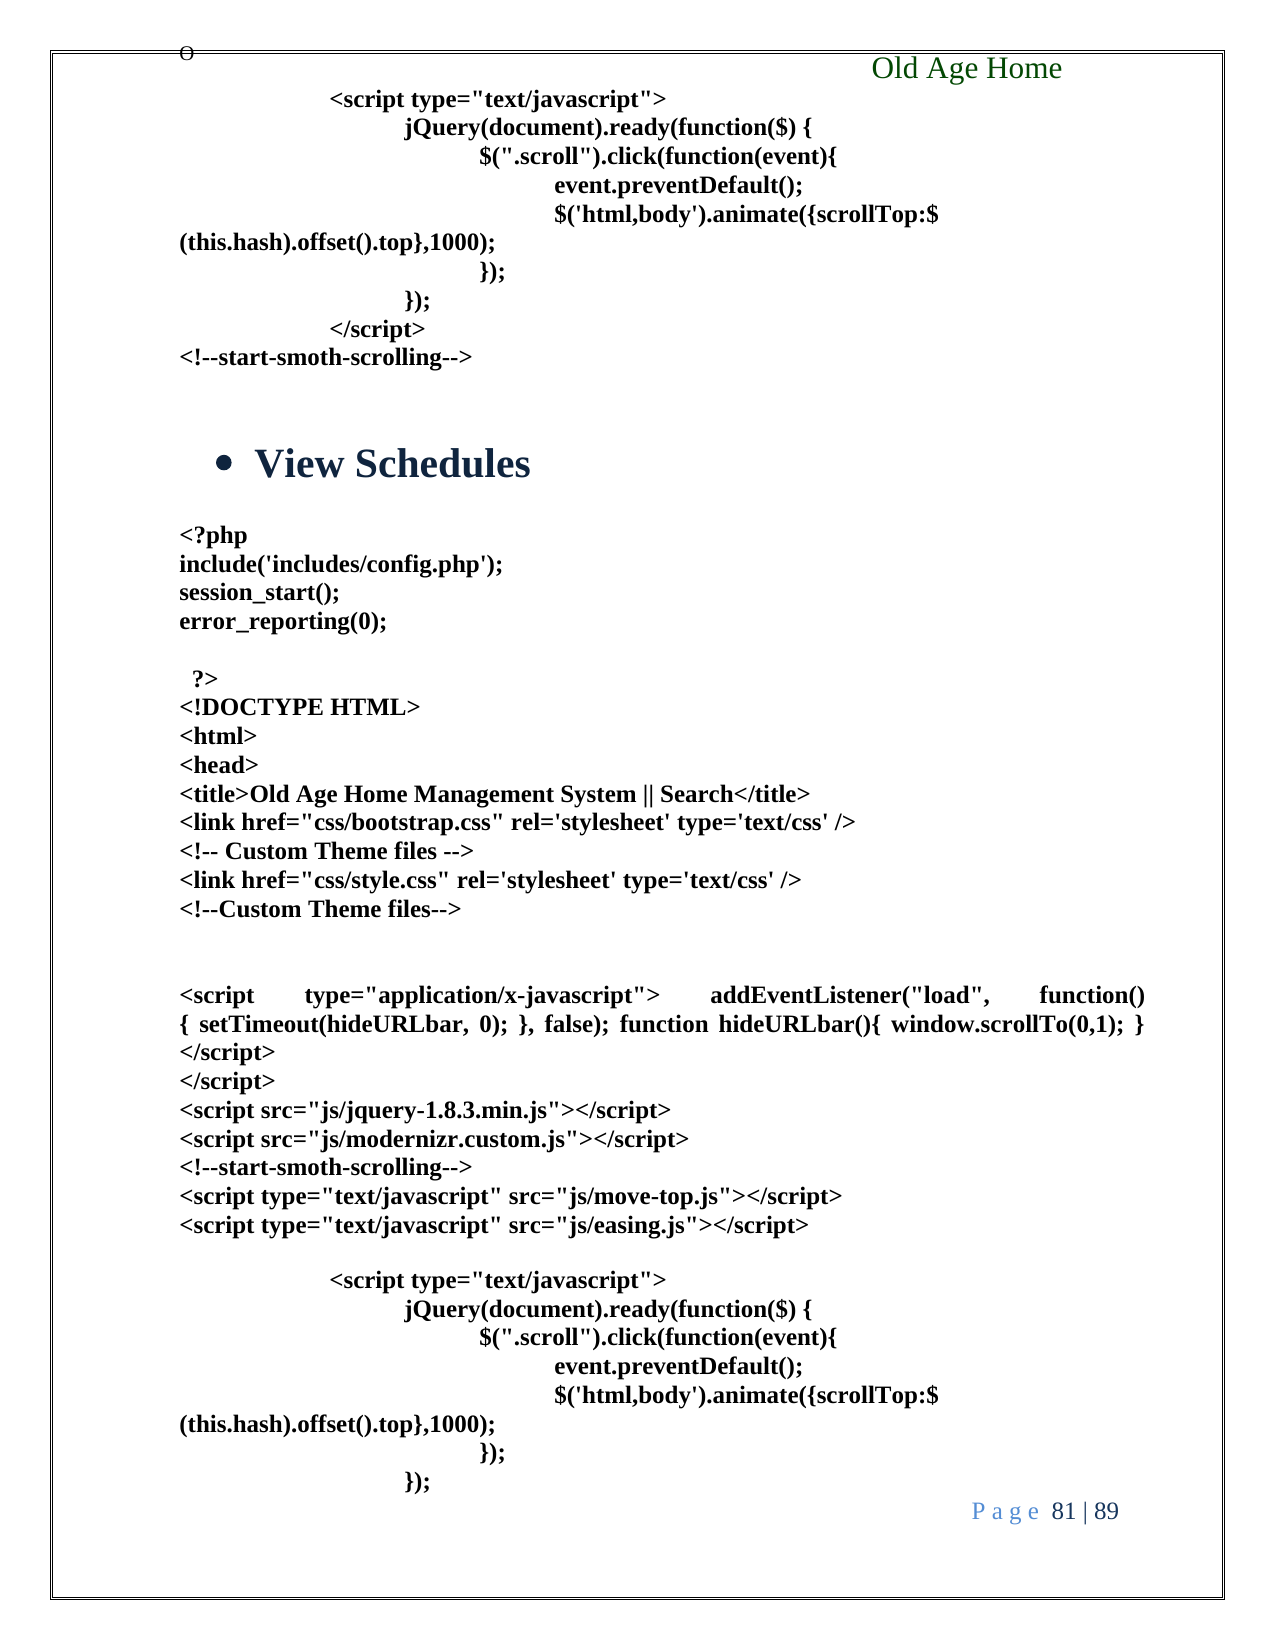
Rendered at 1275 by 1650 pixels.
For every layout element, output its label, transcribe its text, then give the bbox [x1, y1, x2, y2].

text </script> [179, 1066, 1146, 1095]
text }); [179, 256, 1146, 285]
text <title>Old Age Home Management System || Search</title> [179, 779, 1146, 807]
text <!--start-smoth-scrolling--> [179, 1152, 1146, 1181]
text <link href="css/style.css" rel='stylesheet' type='text/css' /> [179, 865, 1146, 894]
text <!--start-smoth-scrolling--> [179, 342, 1146, 371]
list View Schedules [217, 438, 1146, 486]
text include('includes/config.php'); [179, 549, 1146, 577]
text $(".scroll").click(function(event){ [179, 1322, 1146, 1351]
text }); [179, 285, 1146, 314]
text event.preventDefault(); [179, 170, 1146, 199]
text $('html,body').animate({scrollTop:$(this.hash).offset().top},1000); [179, 199, 1146, 256]
text jQuery(document).ready(function($) { [179, 1294, 1146, 1322]
text <!-- Custom Theme files --> [179, 836, 1146, 865]
text error_reporting(0); [179, 606, 1146, 635]
text <script type="text/javascript" src="js/move-top.js"></script> [179, 1181, 1146, 1210]
text <html> [179, 721, 1146, 750]
text $(".scroll").click(function(event){ [179, 141, 1146, 170]
text jQuery(document).ready(function($) { [179, 112, 1146, 141]
text }); [179, 1466, 1146, 1495]
text $('html,body').animate({scrollTop:$(this.hash).offset().top},1000); [179, 1380, 1146, 1437]
text }); [179, 1437, 1146, 1466]
text event.preventDefault(); [179, 1351, 1146, 1380]
text <link href="css/bootstrap.css" rel='stylesheet' type='text/css' /> [179, 807, 1146, 836]
text <script type="text/javascript"> [179, 1265, 1146, 1294]
text <!DOCTYPE HTML> [179, 692, 1146, 721]
text <?php [179, 520, 1146, 549]
text ?> [179, 664, 1146, 692]
text <script type="application/x-javascript"> addEventListener("load", function() { setTimeout(hideURLbar, 0); }, false); function hideURLbar(){ window.scrollTo(0,1); } </script> [179, 980, 1146, 1066]
text <head> [179, 750, 1146, 779]
text <script type="text/javascript" src="js/easing.js"></script> [179, 1210, 1146, 1239]
text <script src="js/jquery-1.8.3.min.js"></script> [179, 1095, 1146, 1124]
text </script> [179, 314, 1146, 342]
text <script src="js/modernizr.custom.js"></script> [179, 1124, 1146, 1152]
text <script type="text/javascript"> [179, 84, 1146, 112]
text <!--Custom Theme files--> [179, 894, 1146, 922]
text session_start(); [179, 577, 1146, 606]
